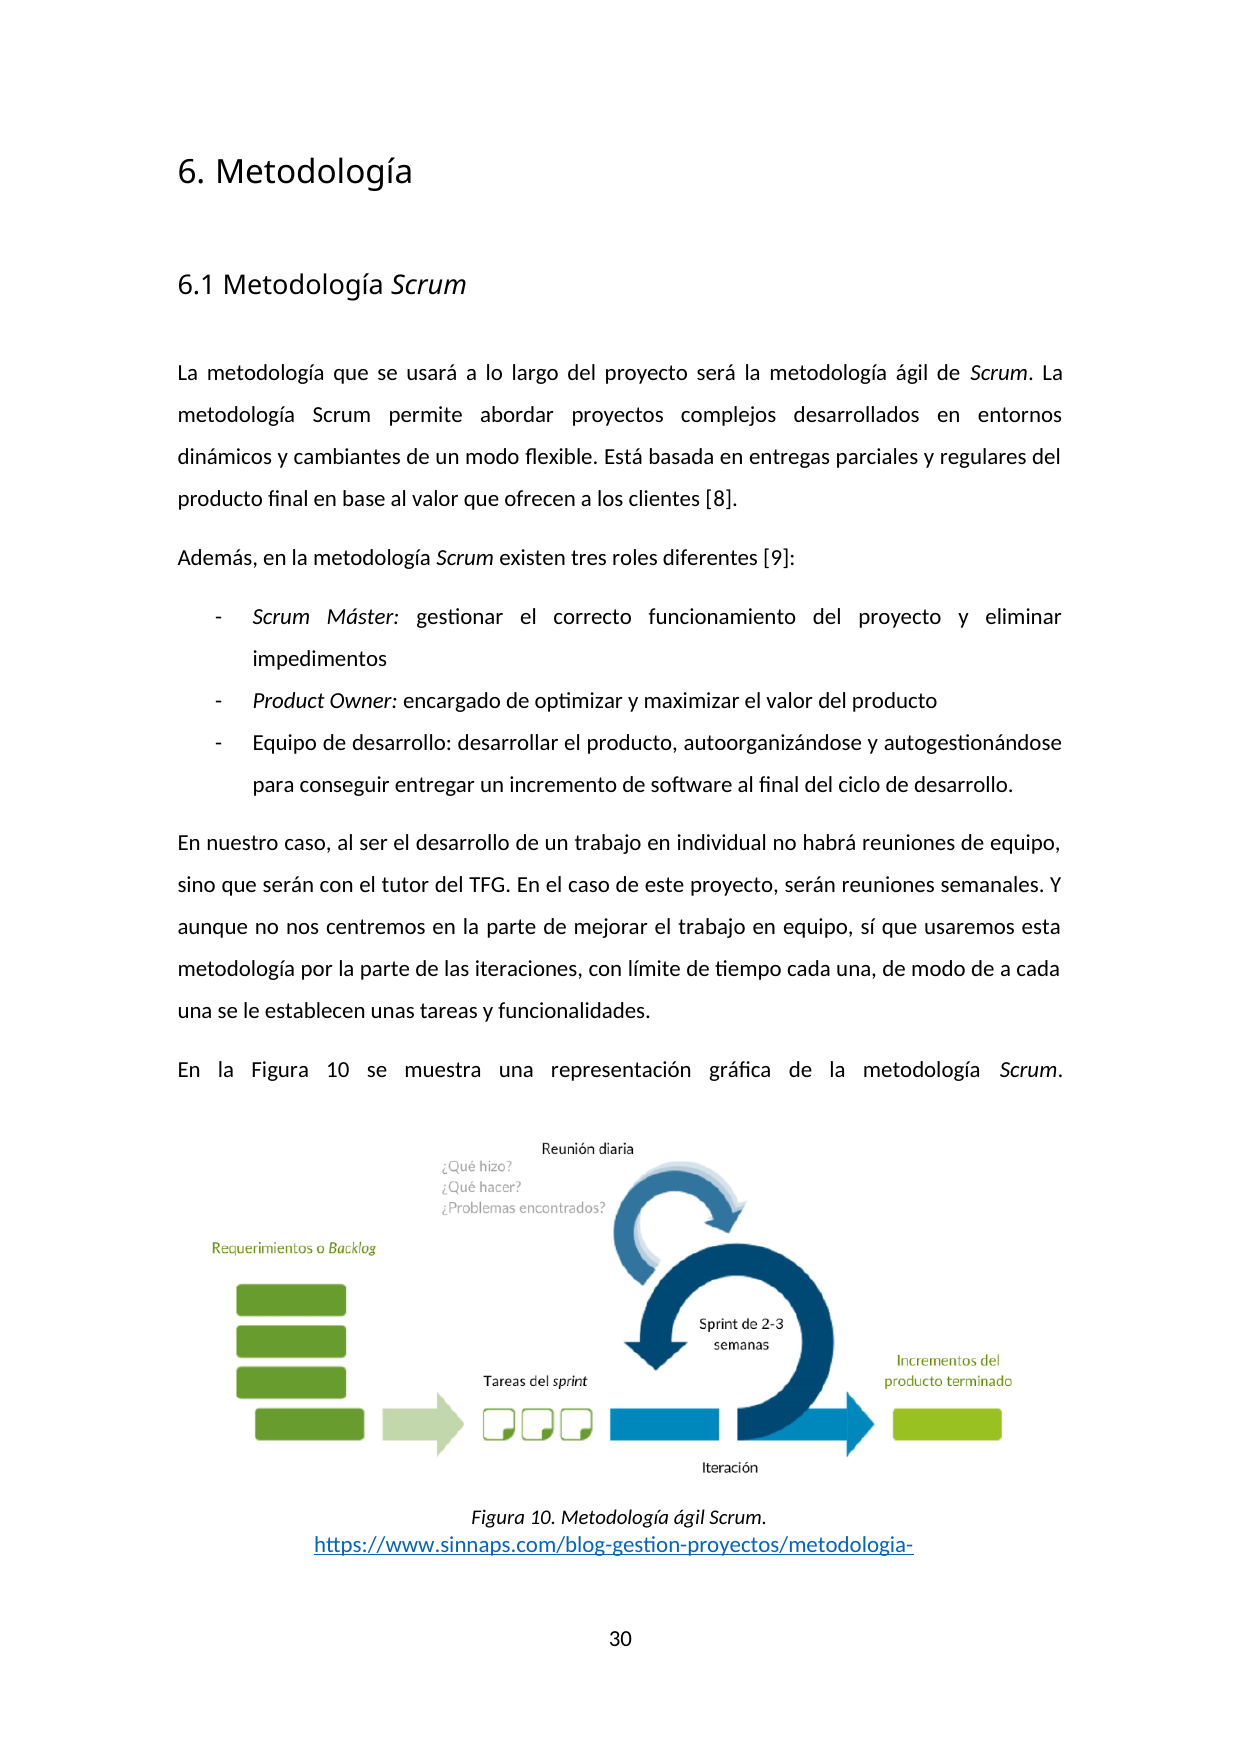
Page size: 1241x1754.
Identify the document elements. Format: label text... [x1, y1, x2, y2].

text En nuestro caso, al ser el desarrollo de un trabajo en individual no habrá reuniones de equipo, sino que serán con el tutor del TFG. En el caso de este proyecto, serán reuniones semanales. Y aunque no nos centremos en la parte de mejorar el trabajo en equipo, sí que usaremos esta metodología por la parte de las iteraciones, con límite de tiempo cada una, de modo de a cada una se le establecen unas tareas y funcionalidades. [177, 828, 1063, 1024]
text En la Figura 10 se muestra una representación gráfica de la metodología Scrum. [177, 1055, 1063, 1096]
text Además, en la metodología Scrum existen tres roles diferentes [9]: [177, 543, 1063, 571]
text La metodología que se usará a lo largo del proyecto será la metodología ágil de Scrum. La metodología Scrum permite abordar proyectos complejos desarrollados en entornos dinámicos y cambiantes de un modo flexible. Está basada en entregas parciales y regulares del producto final en base al valor que ofrecen a los clientes [8]. [177, 358, 1063, 512]
subtitle Metodología [177, 148, 1063, 193]
list Equipo de desarrollo: desarrollar el producto, autoorganizándose y autogestionándose para conseguir entregar un incremento de software al final del ciclo de desarrollo. [215, 728, 1063, 798]
list Scrum Máster: gestionar el correcto funcionamiento del proyecto y eliminar impedimentos [215, 602, 1063, 672]
subtitle 6.1 Metodología Scrum [177, 266, 1063, 303]
picture [177, 1096, 1063, 1503]
list Product Owner: encargado de optimizar y maximizar el valor del producto [215, 686, 1063, 714]
